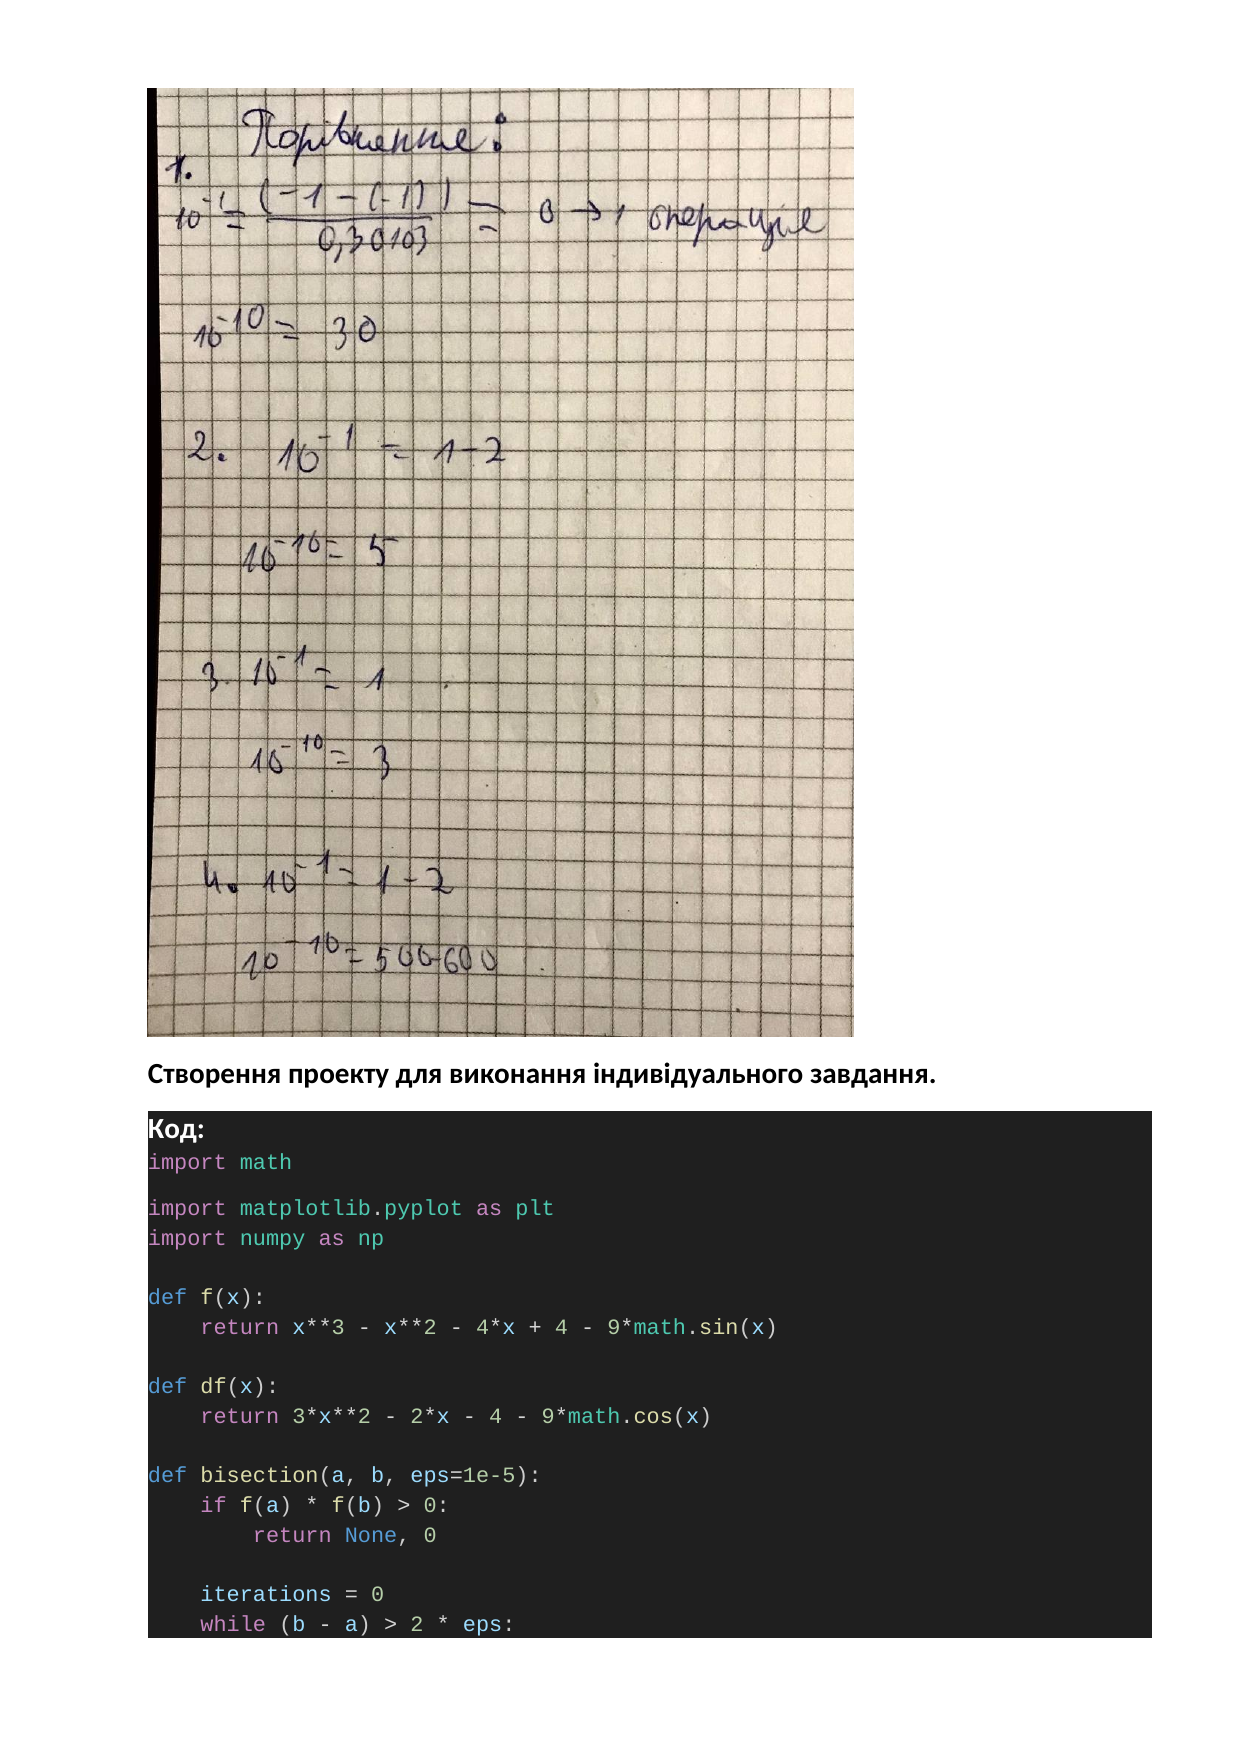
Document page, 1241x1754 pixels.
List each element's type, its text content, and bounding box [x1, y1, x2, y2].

text return None, 0 [148, 1519, 1152, 1549]
text def bisection(a, b, eps=1e-5): [148, 1460, 1152, 1489]
text if f(a) * f(b) > 0: [148, 1489, 1152, 1519]
text def df(x): [148, 1371, 1152, 1400]
text Створення проекту для виконання індивідуального завдання. [148, 1055, 1152, 1091]
text Код: import math [148, 1111, 1152, 1176]
text iterations = 0 [148, 1578, 1152, 1608]
text return x**3 - x**2 - 4*x + 4 - 9*math.sin(x) [148, 1311, 1152, 1341]
picture [147, 88, 854, 1037]
text import numpy as np [148, 1222, 1152, 1252]
text import matplotlib.pyplot as plt [148, 1192, 1152, 1222]
text while (b - a) > 2 * eps: [148, 1608, 1152, 1638]
text return 3*x**2 - 2*x - 4 - 9*math.cos(x) [148, 1400, 1152, 1430]
text def f(x): [148, 1282, 1152, 1311]
